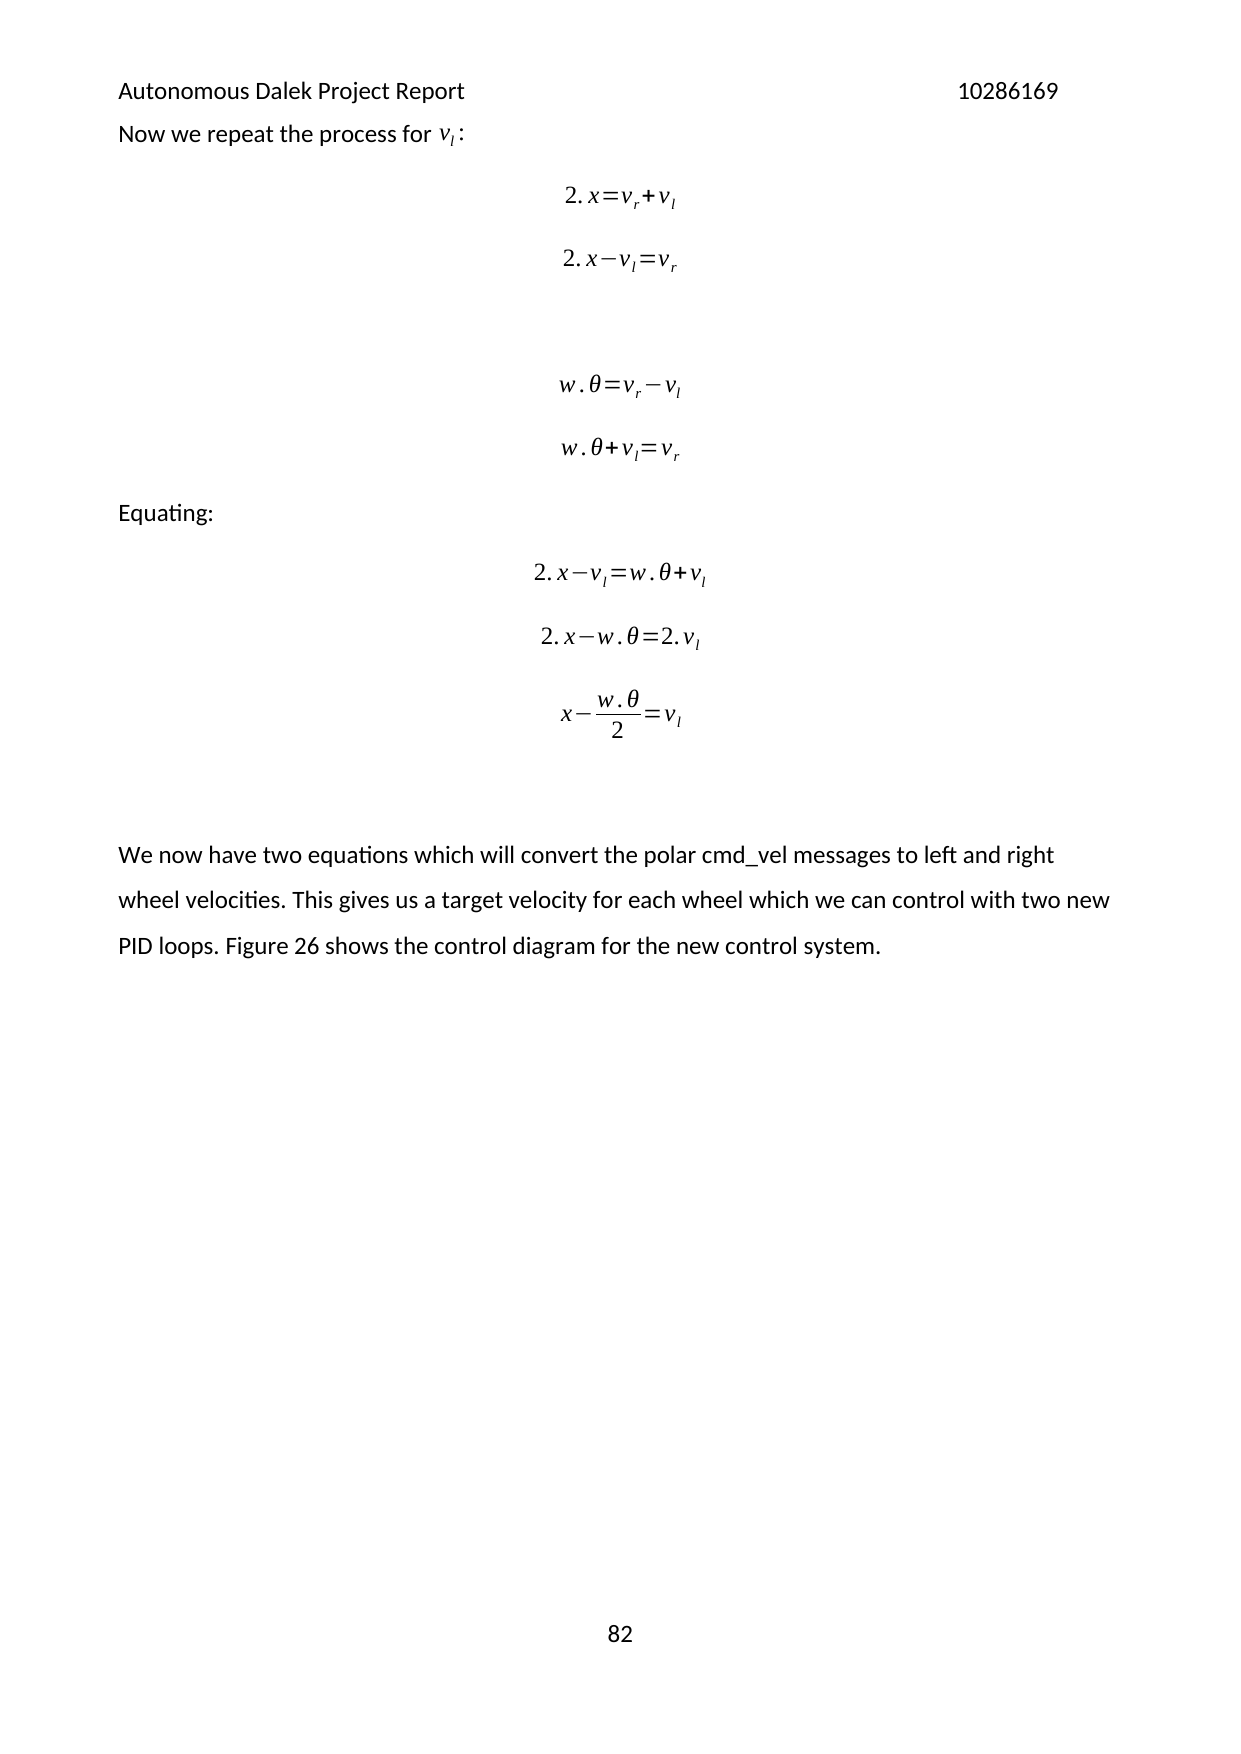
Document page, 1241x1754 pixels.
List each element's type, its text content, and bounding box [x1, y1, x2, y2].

text Now we repeat the process for [118, 118, 1122, 149]
text Equating: [118, 497, 1122, 527]
text We now have two equations which will convert the polar cmd_vel messages to left and right wheel velocities. This gives us a target velocity for each wheel which we can control with two new PID loops. Figure 26 shows the control diagram for the new control system. [118, 839, 1122, 961]
